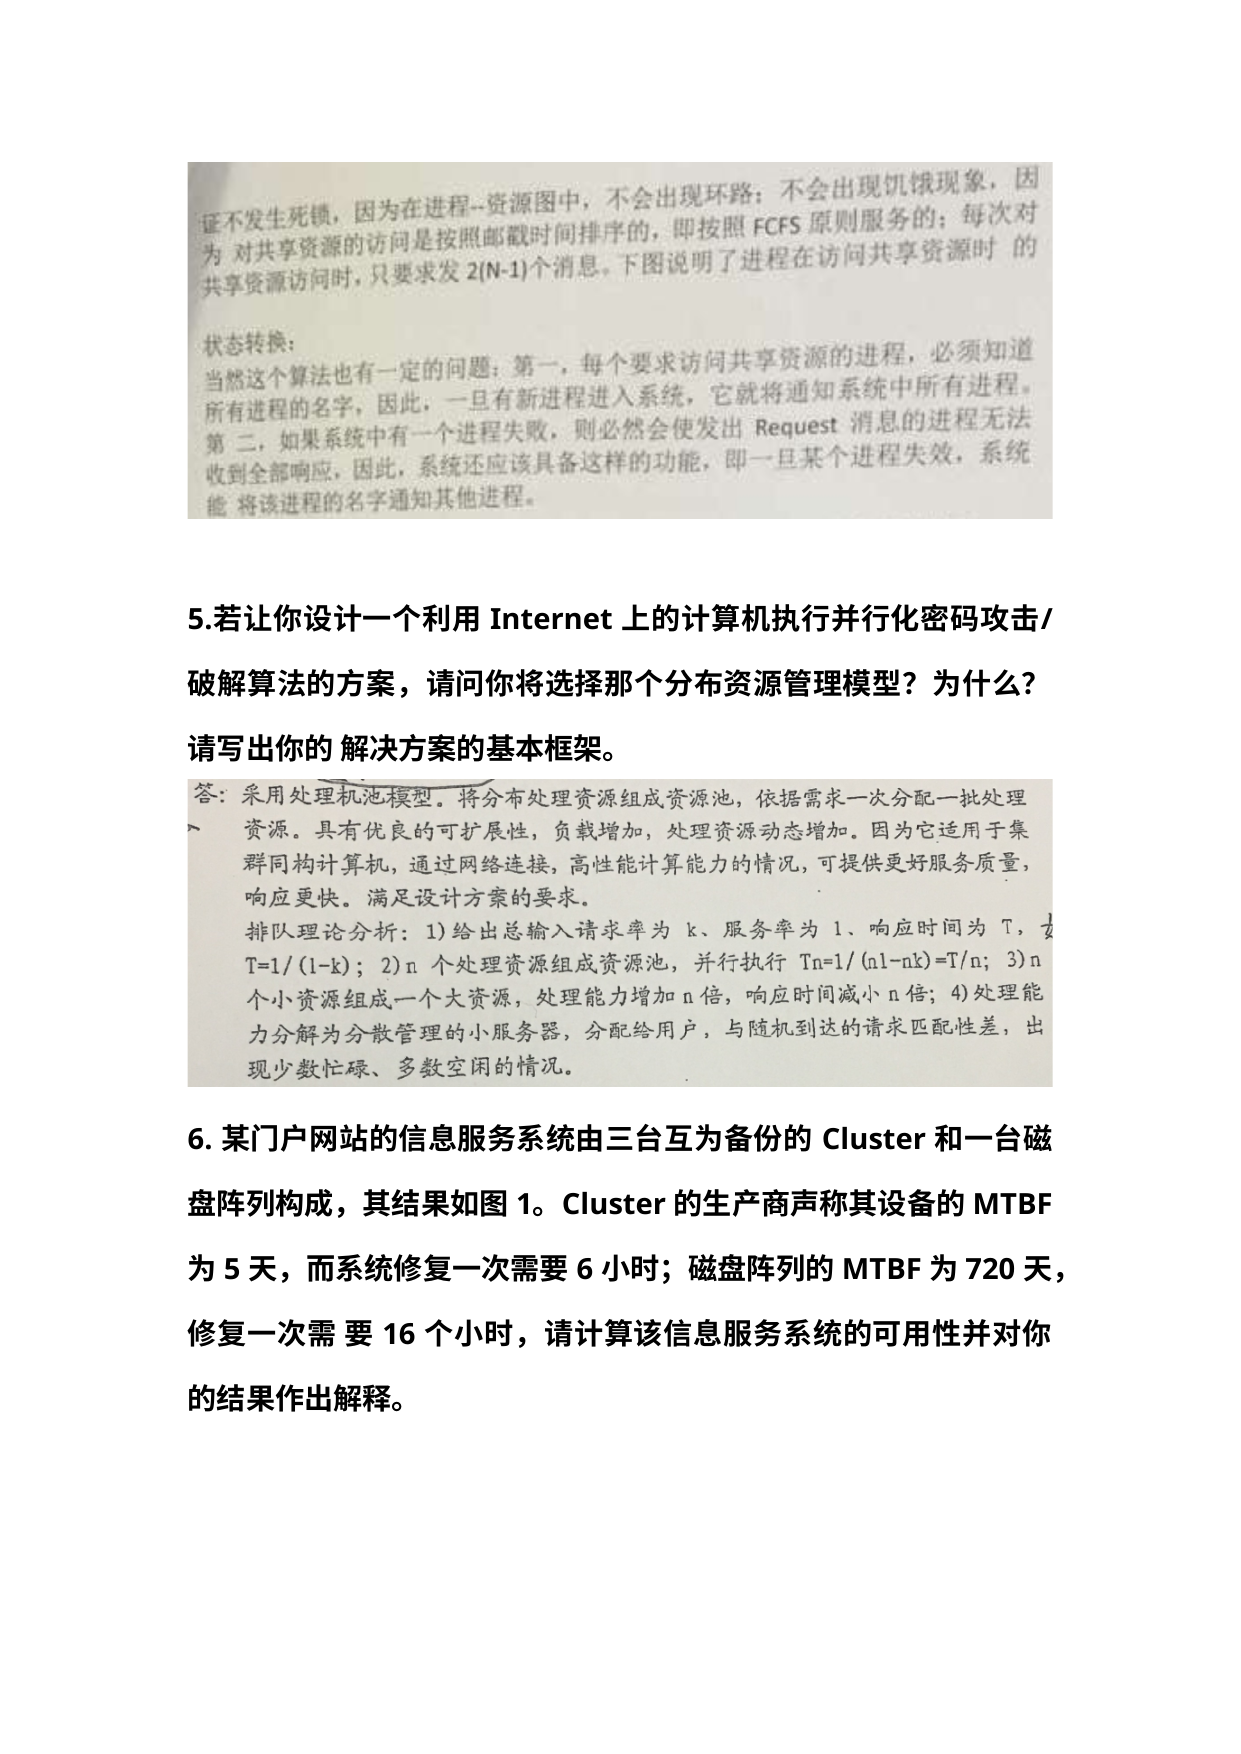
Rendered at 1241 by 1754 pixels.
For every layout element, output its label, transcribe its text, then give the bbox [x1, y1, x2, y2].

picture [187, 162, 1053, 519]
text 5.若让你设计一个利用 Internet 上的计算机执行并行化密码攻击/破解算法的方案，请问你将选择那个分布资源管理模型？为什么？请写出你的 解决方案的基本框架。 [187, 584, 1053, 779]
picture [187, 779, 1053, 1087]
text 6. 某门户网站的信息服务系统由三台互为备份的 Cluster 和一台磁盘阵列构成，其结果如图 1。Cluster 的生产商声称其设备的 MTBF 为 5 天，而系统修复一次需要 6 小时；磁盘阵列的 MTBF 为 720 天，修复一次需 要 16 个小时，请计算该信息服务系统的可用性并对你的结果作出解释。 [187, 1104, 1053, 1429]
